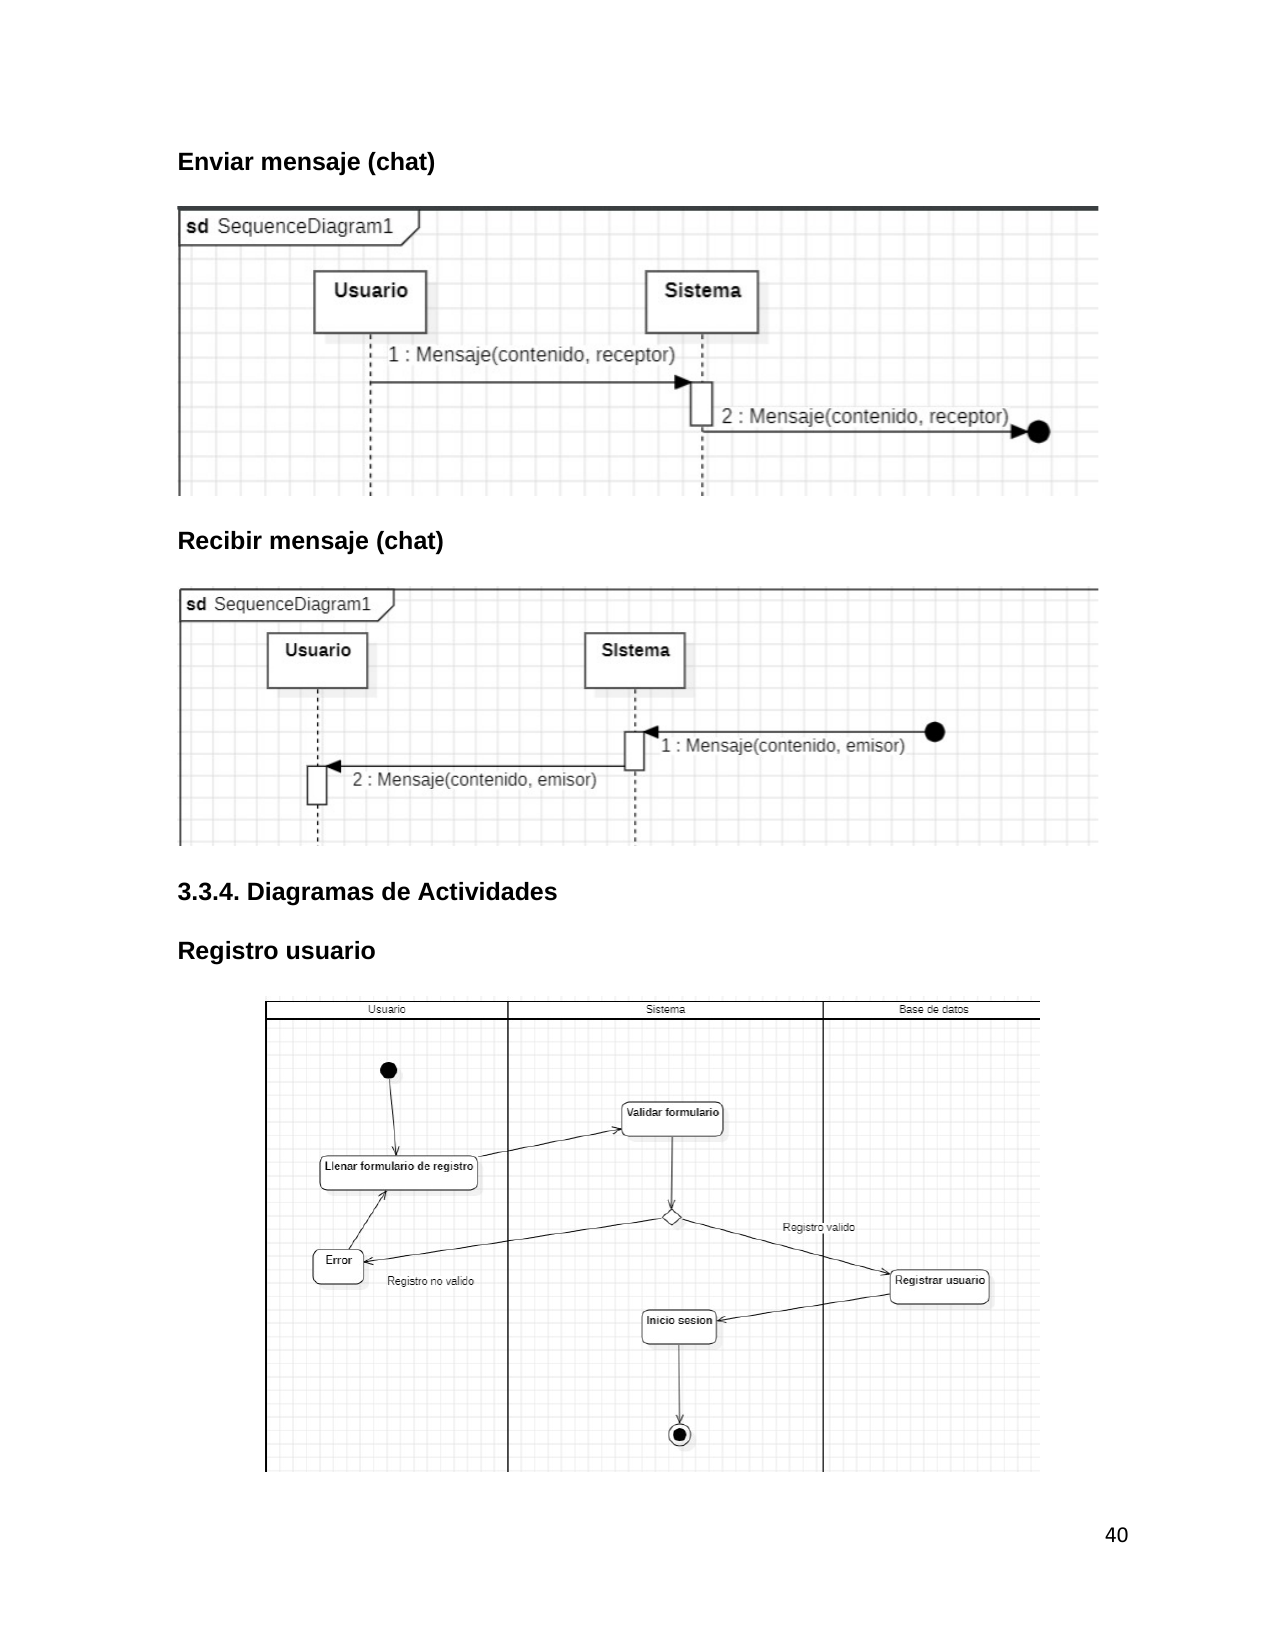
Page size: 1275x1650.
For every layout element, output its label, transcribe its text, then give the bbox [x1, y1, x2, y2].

text Recibir mensaje (chat) [177, 526, 1128, 555]
picture [177, 206, 1099, 496]
text Registro usuario [177, 936, 1128, 965]
picture [177, 586, 1099, 846]
text Enviar mensaje (chat) [177, 147, 1128, 176]
text 3.3.4. Diagramas de Actividades [177, 877, 1128, 905]
picture [265, 996, 1040, 1472]
